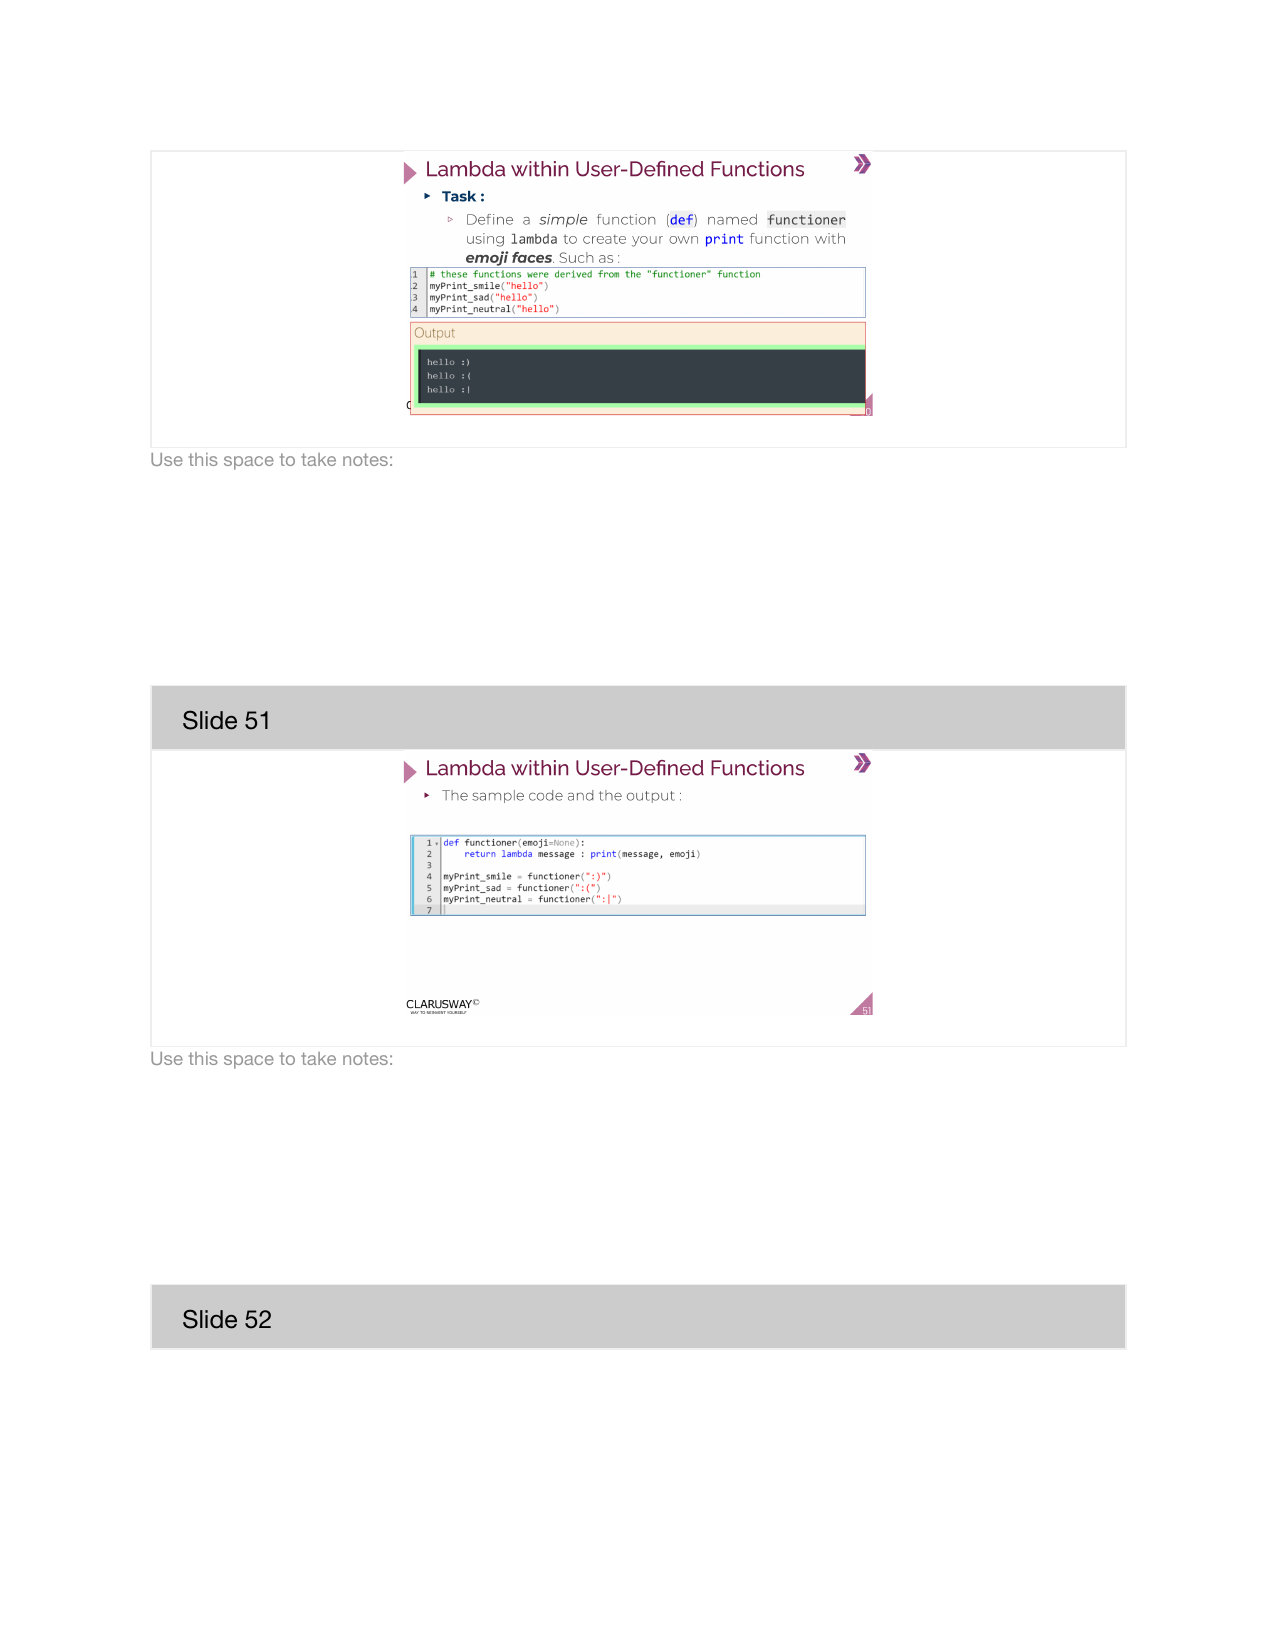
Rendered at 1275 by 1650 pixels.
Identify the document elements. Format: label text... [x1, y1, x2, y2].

table_header Slide 52 [152, 1285, 1125, 1348]
picture [403, 151, 873, 416]
table_cell [152, 751, 1125, 1046]
picture [403, 750, 873, 1015]
table_header Slide 51 [152, 686, 1125, 749]
text Use this space to take notes: [150, 1047, 1125, 1071]
text Use this space to take notes: [150, 448, 1125, 472]
table_cell [152, 152, 1125, 447]
